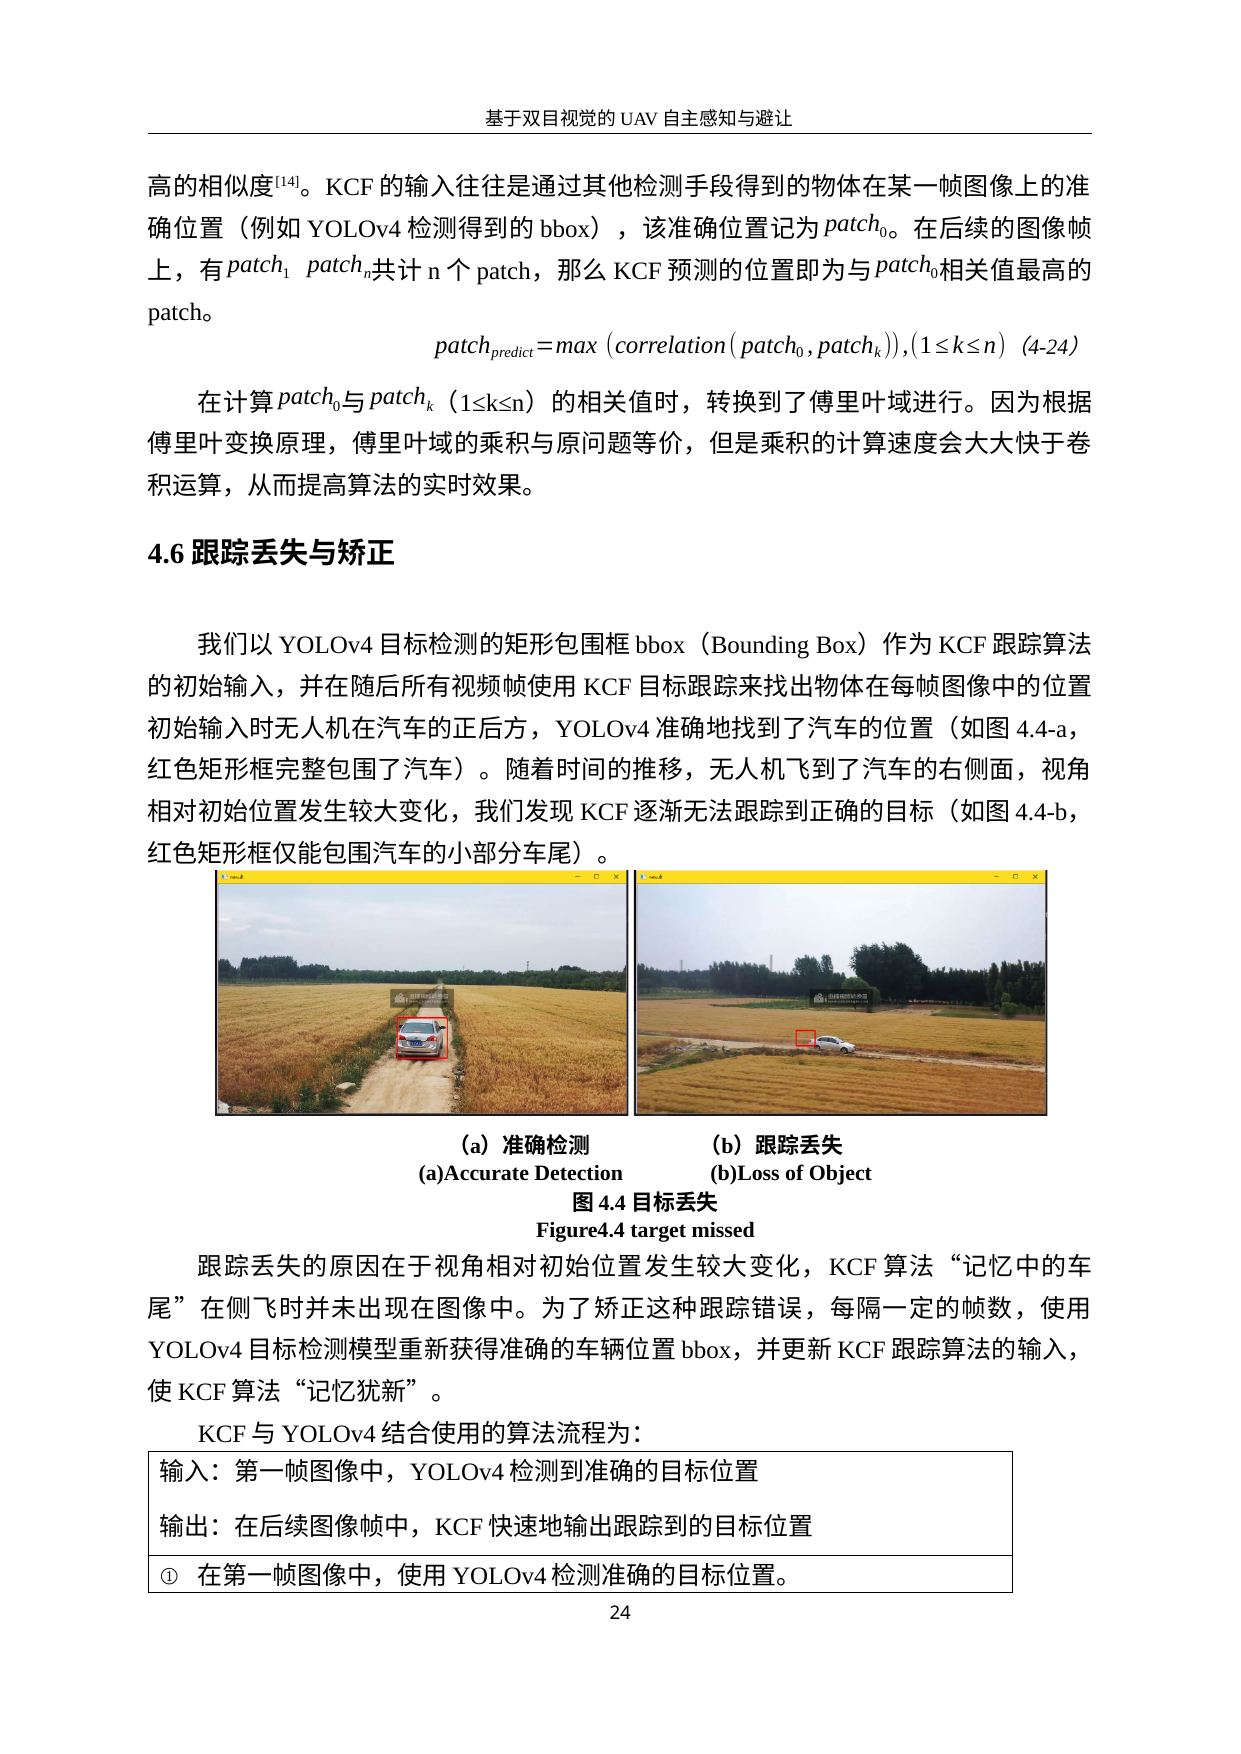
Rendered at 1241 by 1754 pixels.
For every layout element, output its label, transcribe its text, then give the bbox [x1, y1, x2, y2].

text （a）准确检测 （b）跟踪丢失 [148, 1128, 1092, 1160]
list KCF与YOLOv4结合使用的算法流程为： [148, 1409, 1092, 1451]
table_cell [149, 1556, 1012, 1592]
subtitle 4.6 跟踪丢失与矫正 [148, 530, 1092, 572]
picture [633, 870, 1048, 1116]
text (a)Accurate Detection (b)Loss of Object [148, 1160, 1092, 1185]
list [148, 162, 1092, 329]
list 我们以YOLOv4目标检测的矩形包围框bbox（Bounding Box）作为KCF跟踪算法的初始输入，并在随后所有视频帧使用KCF目标跟踪来找出物体在每帧图像中的位置。初始输入时无人机在汽车的正后方，YOLOv4准确地找到了汽车的位置（如图4.4-a，红色矩形框完整包围了汽车）。随着时间的推移，无人机飞到了汽车的右侧面，视角相对初始位置发生较大变化，我们发现KCF逐渐无法跟踪到正确的目标（如图4.4-b，红色矩形框仅能包围汽车的小部分车尾）。 [148, 620, 1092, 870]
text （4-24） [148, 329, 1092, 362]
list 跟踪丢失的原因在于视角相对初始位置发生较大变化，KCF算法“记忆中的车尾”在侧飞时并未出现在图像中。为了矫正这种跟踪错误，每隔一定的帧数，使用YOLOv4目标检测模型重新获得准确的车辆位置bbox，并更新KCF跟踪算法的输入，使KCF算法“记忆犹新”。 [148, 1242, 1092, 1409]
text Figure4.4 target missed [148, 1217, 1092, 1242]
table_header 输入：第一帧图像中，YOLOv4检测到准确的目标位置 输出：在后续图像帧中，KCF快速地输出跟踪到的目标位置 [149, 1452, 1012, 1555]
list 在计算与（1≤k≤n）的相关值时，转换到了傅里叶域进行。因为根据傅里叶变换原理，傅里叶域的乘积与原问题等价，但是乘积的计算速度会大大快于卷积运算，从而提高算法的实时效果。 [148, 378, 1092, 503]
picture [215, 870, 629, 1116]
text 图4.4 目标丢失 [148, 1185, 1092, 1217]
